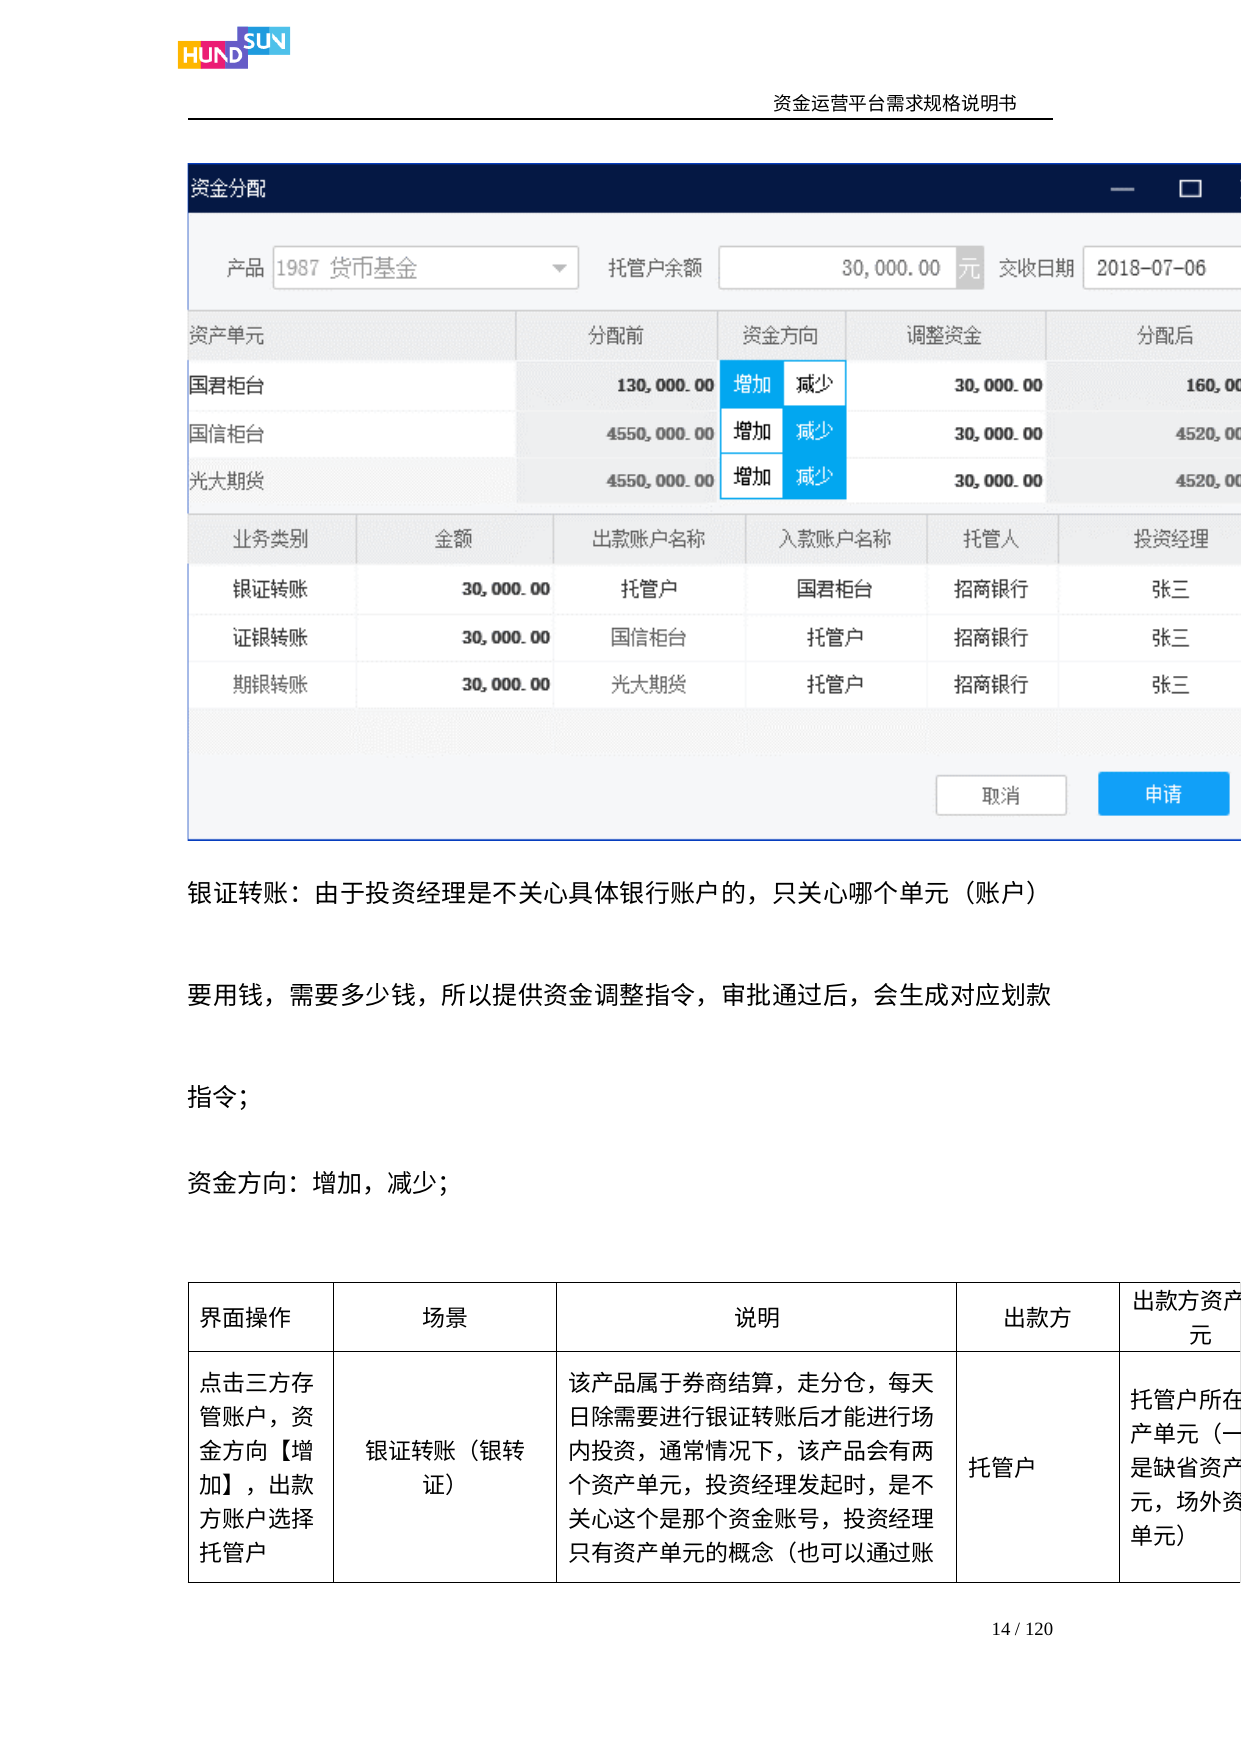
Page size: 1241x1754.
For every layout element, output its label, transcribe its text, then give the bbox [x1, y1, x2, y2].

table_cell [557, 1352, 956, 1582]
table_header 界面操作 [189, 1283, 333, 1351]
picture [187, 163, 1241, 841]
table_header 出款方资产单元 [1120, 1283, 1240, 1351]
table_cell 托管户 [957, 1352, 1119, 1582]
table_header 说明 [557, 1283, 956, 1351]
table_header 场景 [334, 1283, 556, 1351]
table_header 出款方 [957, 1283, 1119, 1351]
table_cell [189, 1352, 333, 1582]
text 银证转账：由于投资经理是不关心具体银行账户的，只关心哪个单元（账户）要用钱，需要多少钱，所以提供资金调整指令，审批通过后，会生成对应划款指令； [187, 857, 1053, 1129]
text 资金方向：增加，减少； [187, 1147, 1053, 1215]
table_cell 银证转账（银转证） [334, 1352, 556, 1582]
picture [177, 26, 291, 69]
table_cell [1120, 1352, 1240, 1582]
